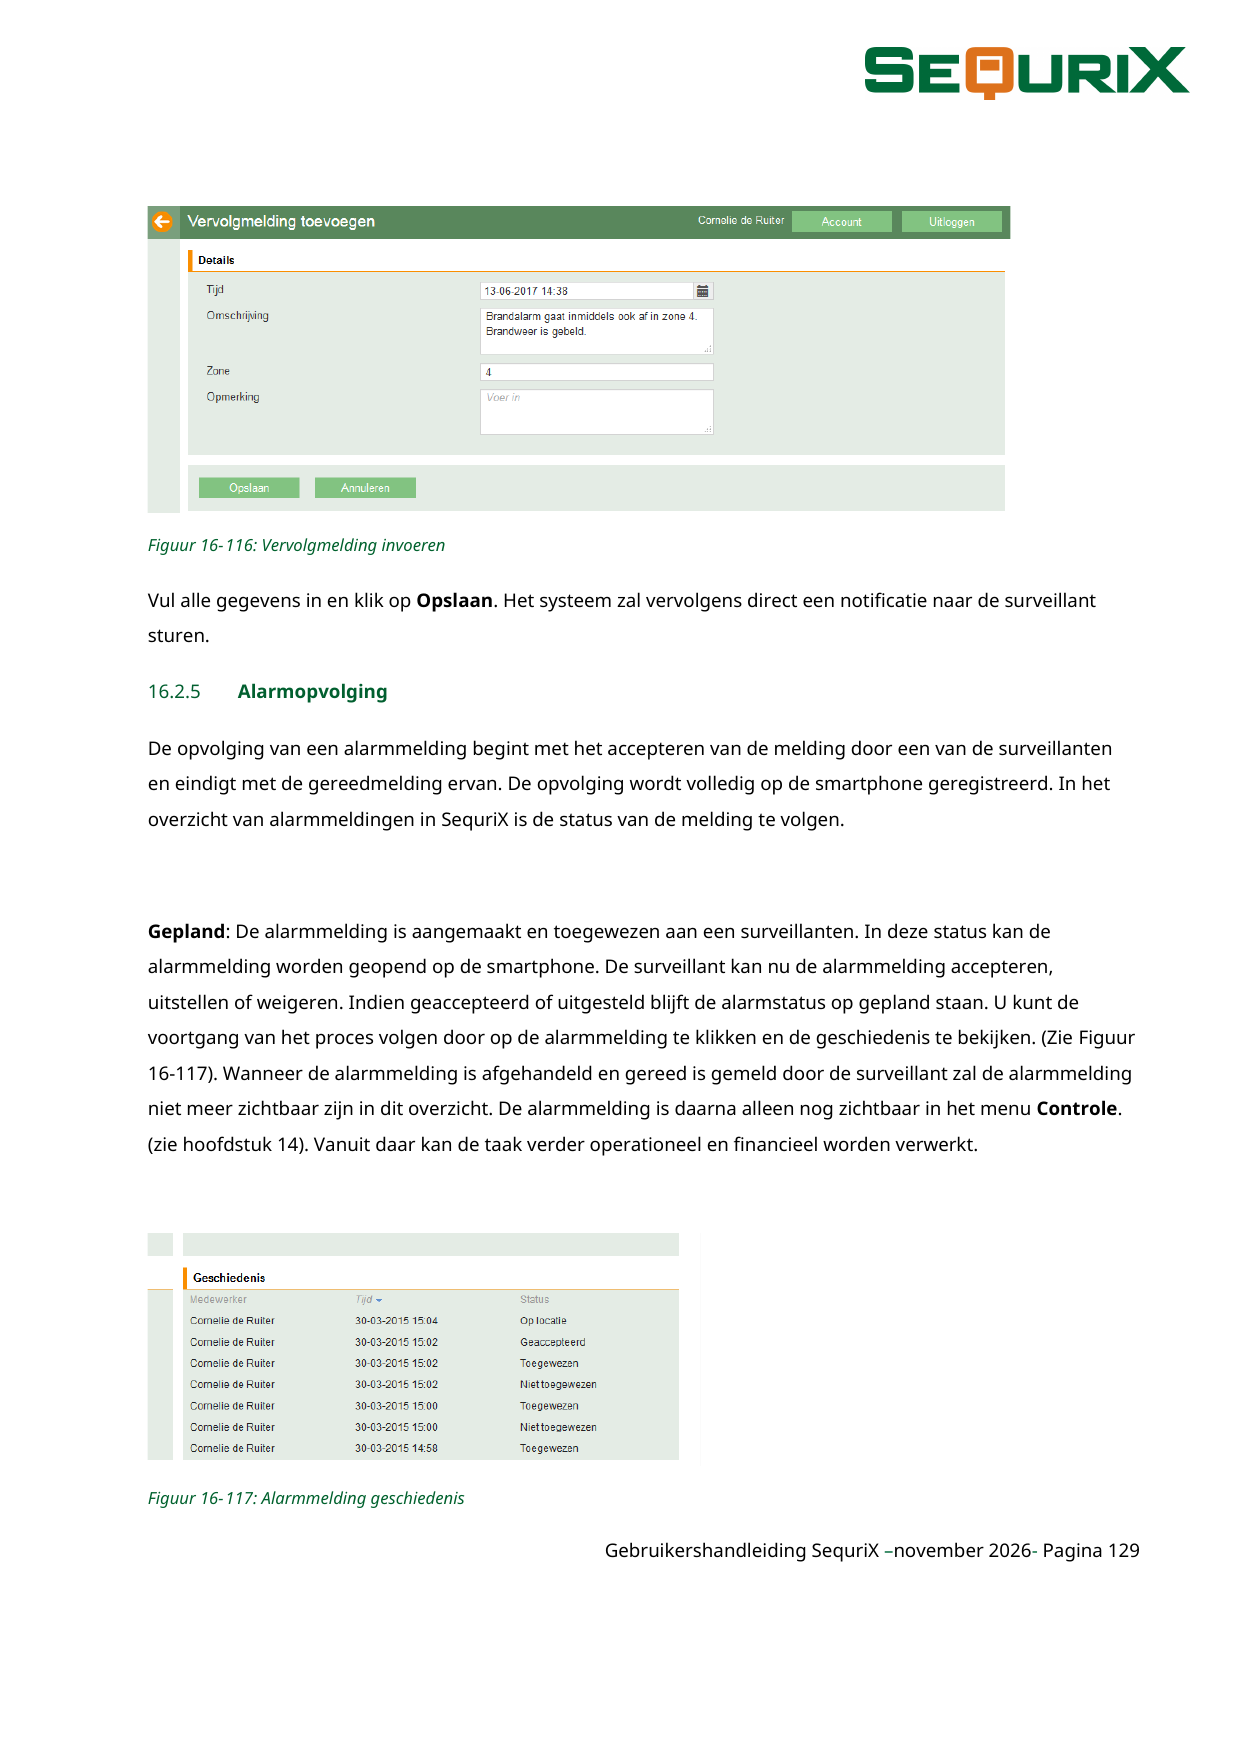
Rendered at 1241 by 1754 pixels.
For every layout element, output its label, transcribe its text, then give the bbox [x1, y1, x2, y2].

picture [147, 1233, 701, 1466]
text Vul alle gegevens in en klik op Opslaan. Het systeem zal vervolgens direct een notificatie naar de surveillant sturen. [148, 577, 1140, 648]
picture [147, 206, 1011, 513]
subtitle Alarmopvolging [148, 669, 1140, 704]
text De opvolging van een alarmmelding begint met het accepteren van de melding door een van de surveillanten en eindigt met de gereedmelding ervan. De opvolging wordt volledig op de smartphone geregistreerd. In het overzicht van alarmmeldingen in SequriX is de status van de melding te volgen. [148, 725, 1140, 831]
picture [865, 47, 1190, 100]
